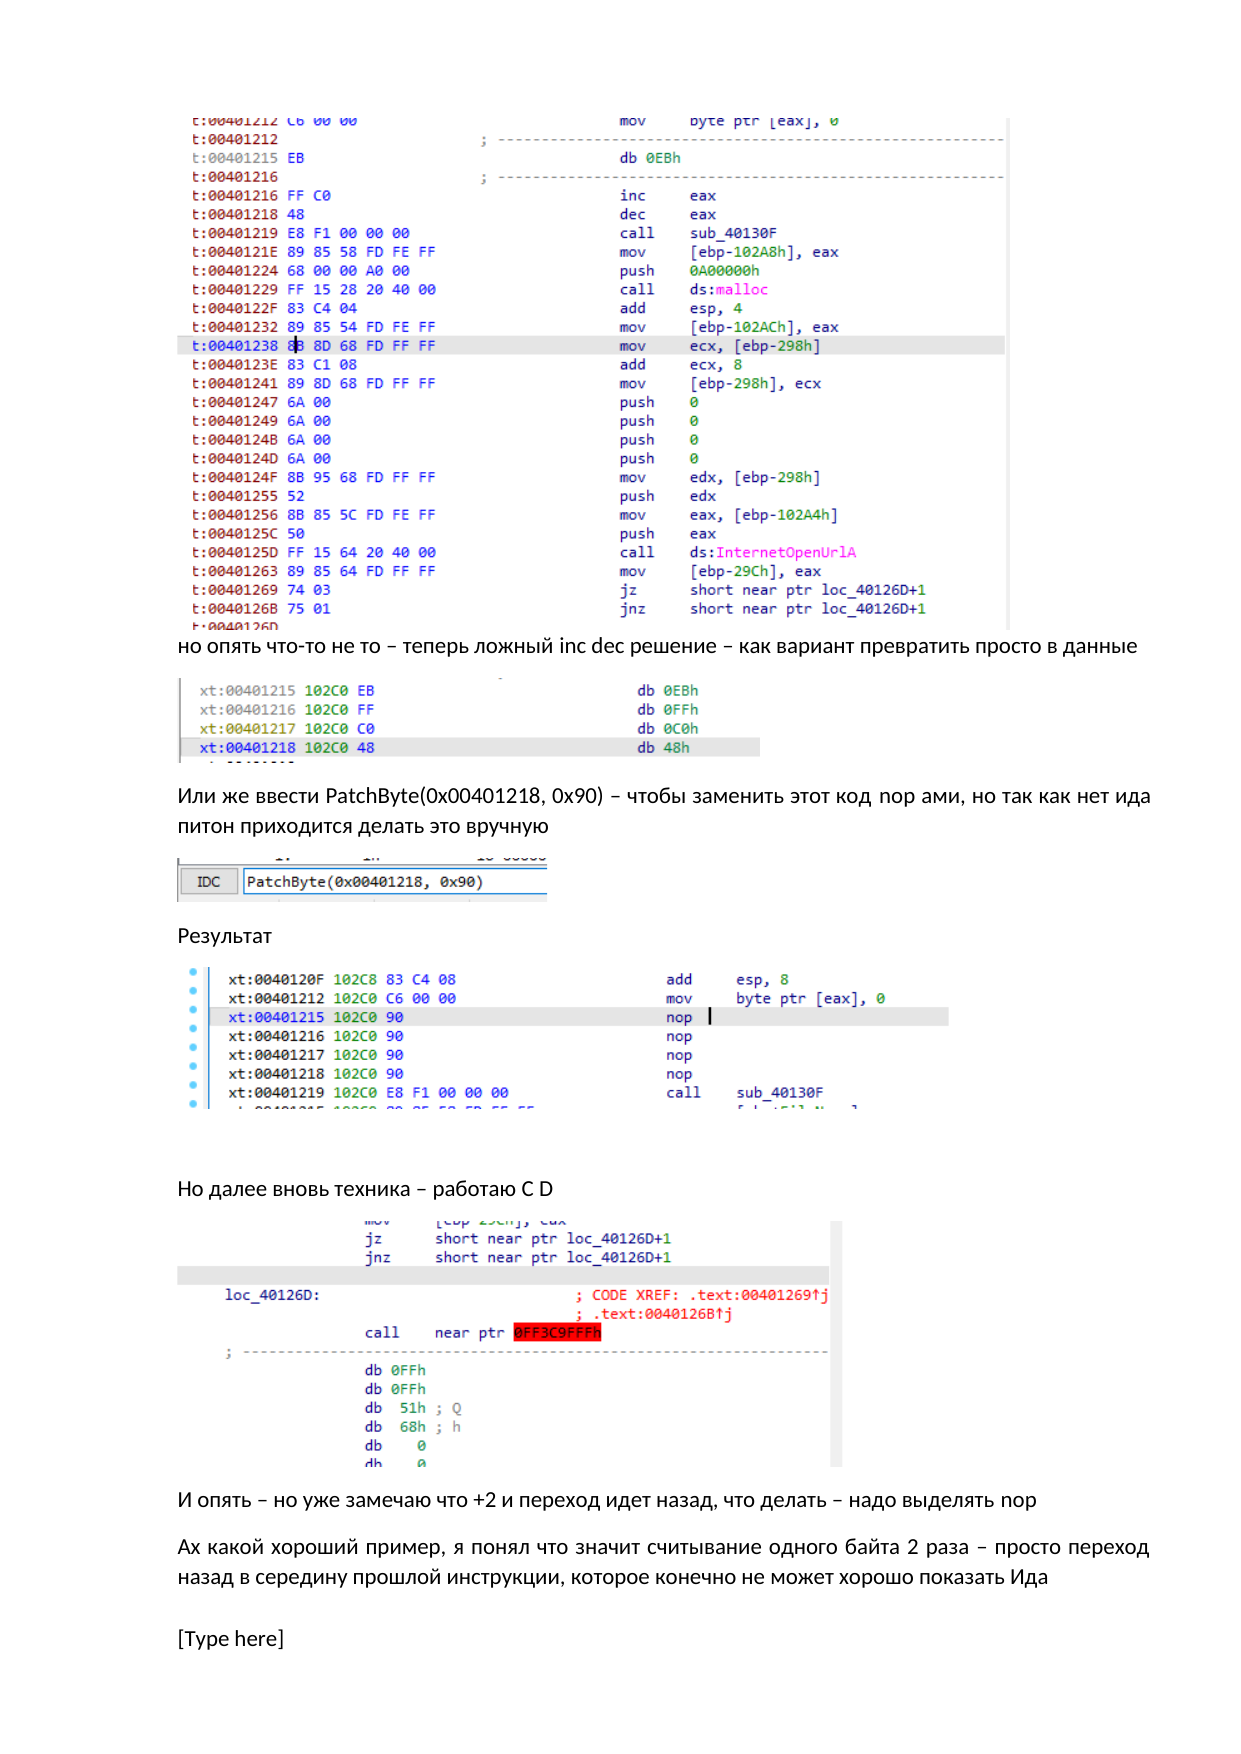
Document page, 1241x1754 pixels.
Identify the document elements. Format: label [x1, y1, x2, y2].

picture [177, 118, 1010, 630]
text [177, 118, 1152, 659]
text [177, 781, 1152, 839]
picture [177, 858, 548, 902]
picture [177, 678, 760, 763]
picture [177, 1221, 843, 1467]
picture [177, 967, 949, 1109]
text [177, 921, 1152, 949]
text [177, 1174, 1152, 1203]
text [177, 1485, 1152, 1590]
